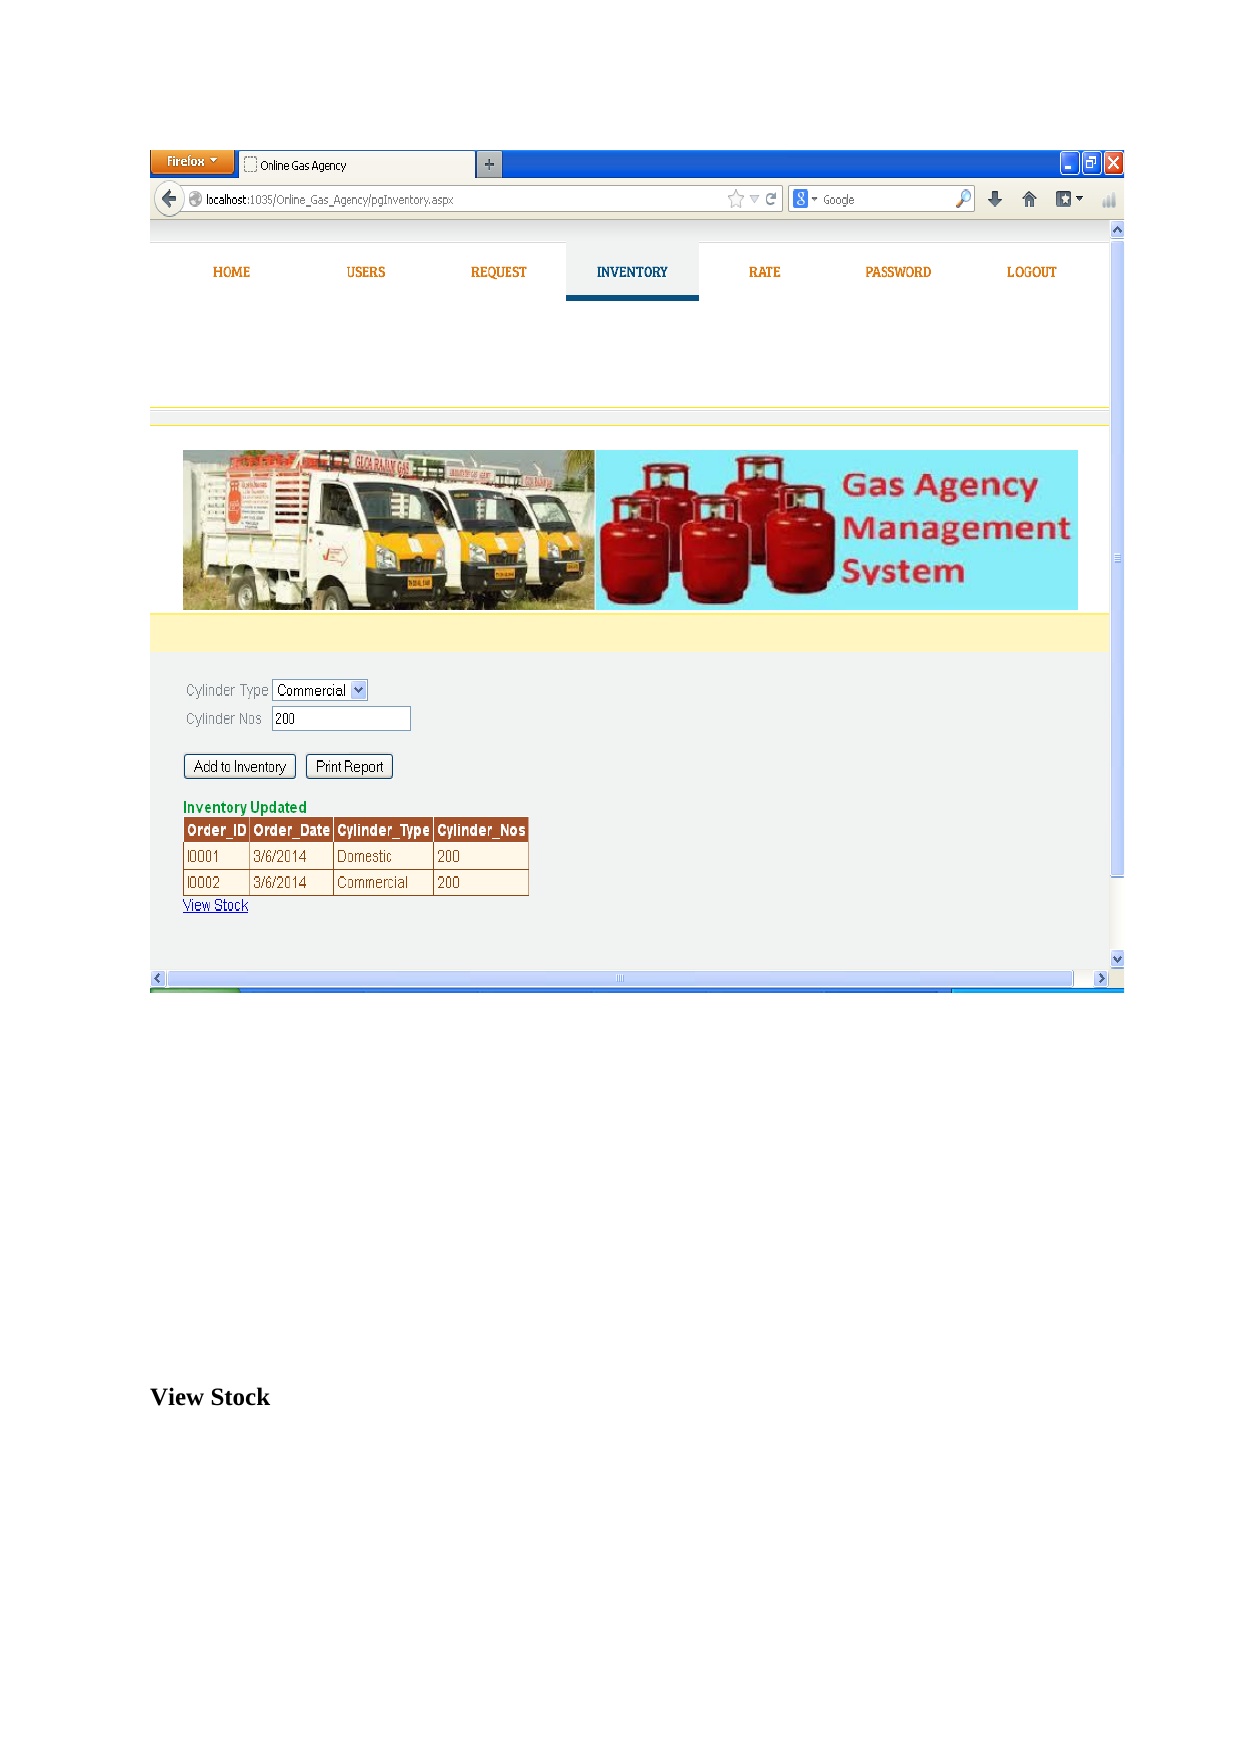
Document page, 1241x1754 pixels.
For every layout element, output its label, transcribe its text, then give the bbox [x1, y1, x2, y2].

picture [150, 150, 1125, 993]
text View Stock [150, 1382, 1090, 1411]
